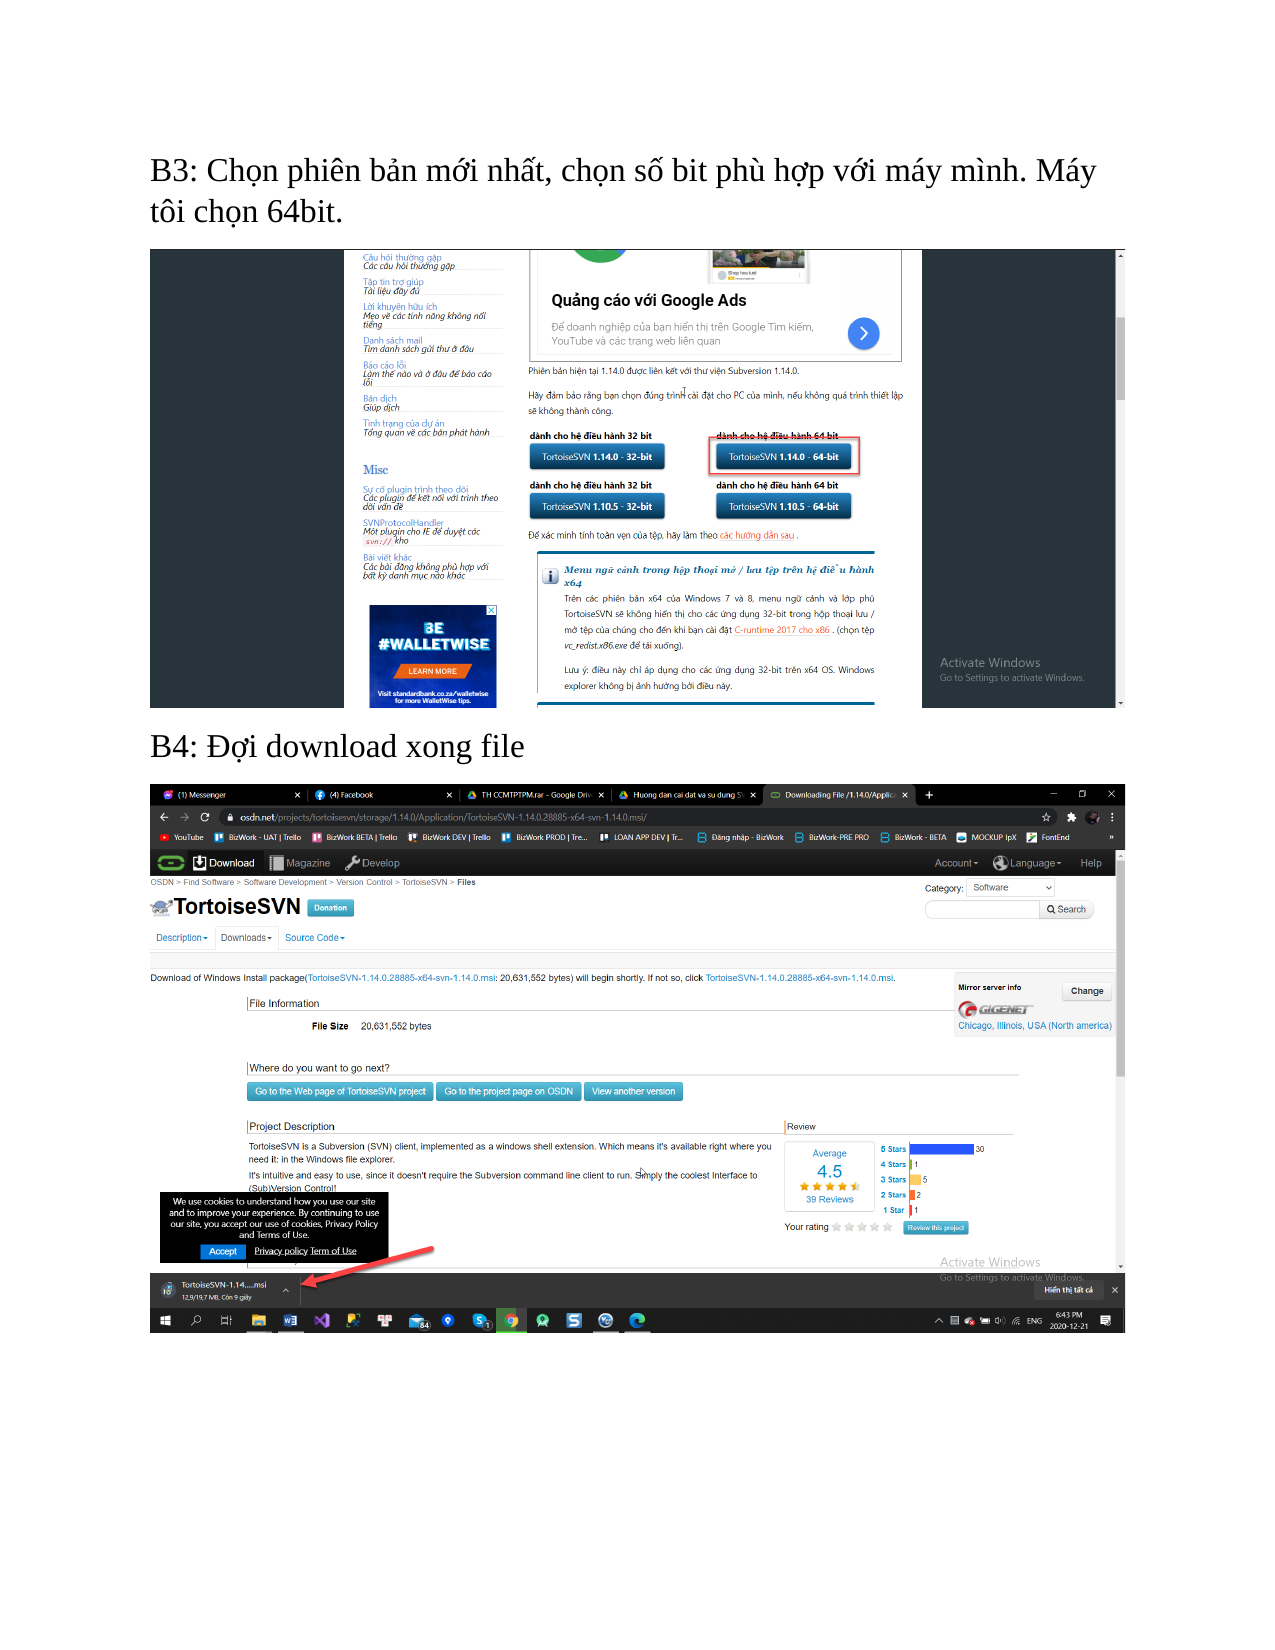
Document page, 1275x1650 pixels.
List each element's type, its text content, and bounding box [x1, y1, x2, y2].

picture [150, 249, 1125, 708]
text B4: Đợi download xong file [150, 726, 1125, 764]
text B3: Chọn phiên bản mới nhất, chọn số bit phù hợp với máy mình. Máy tôi chọn 64bit. [150, 150, 1125, 230]
picture [150, 784, 1125, 1333]
